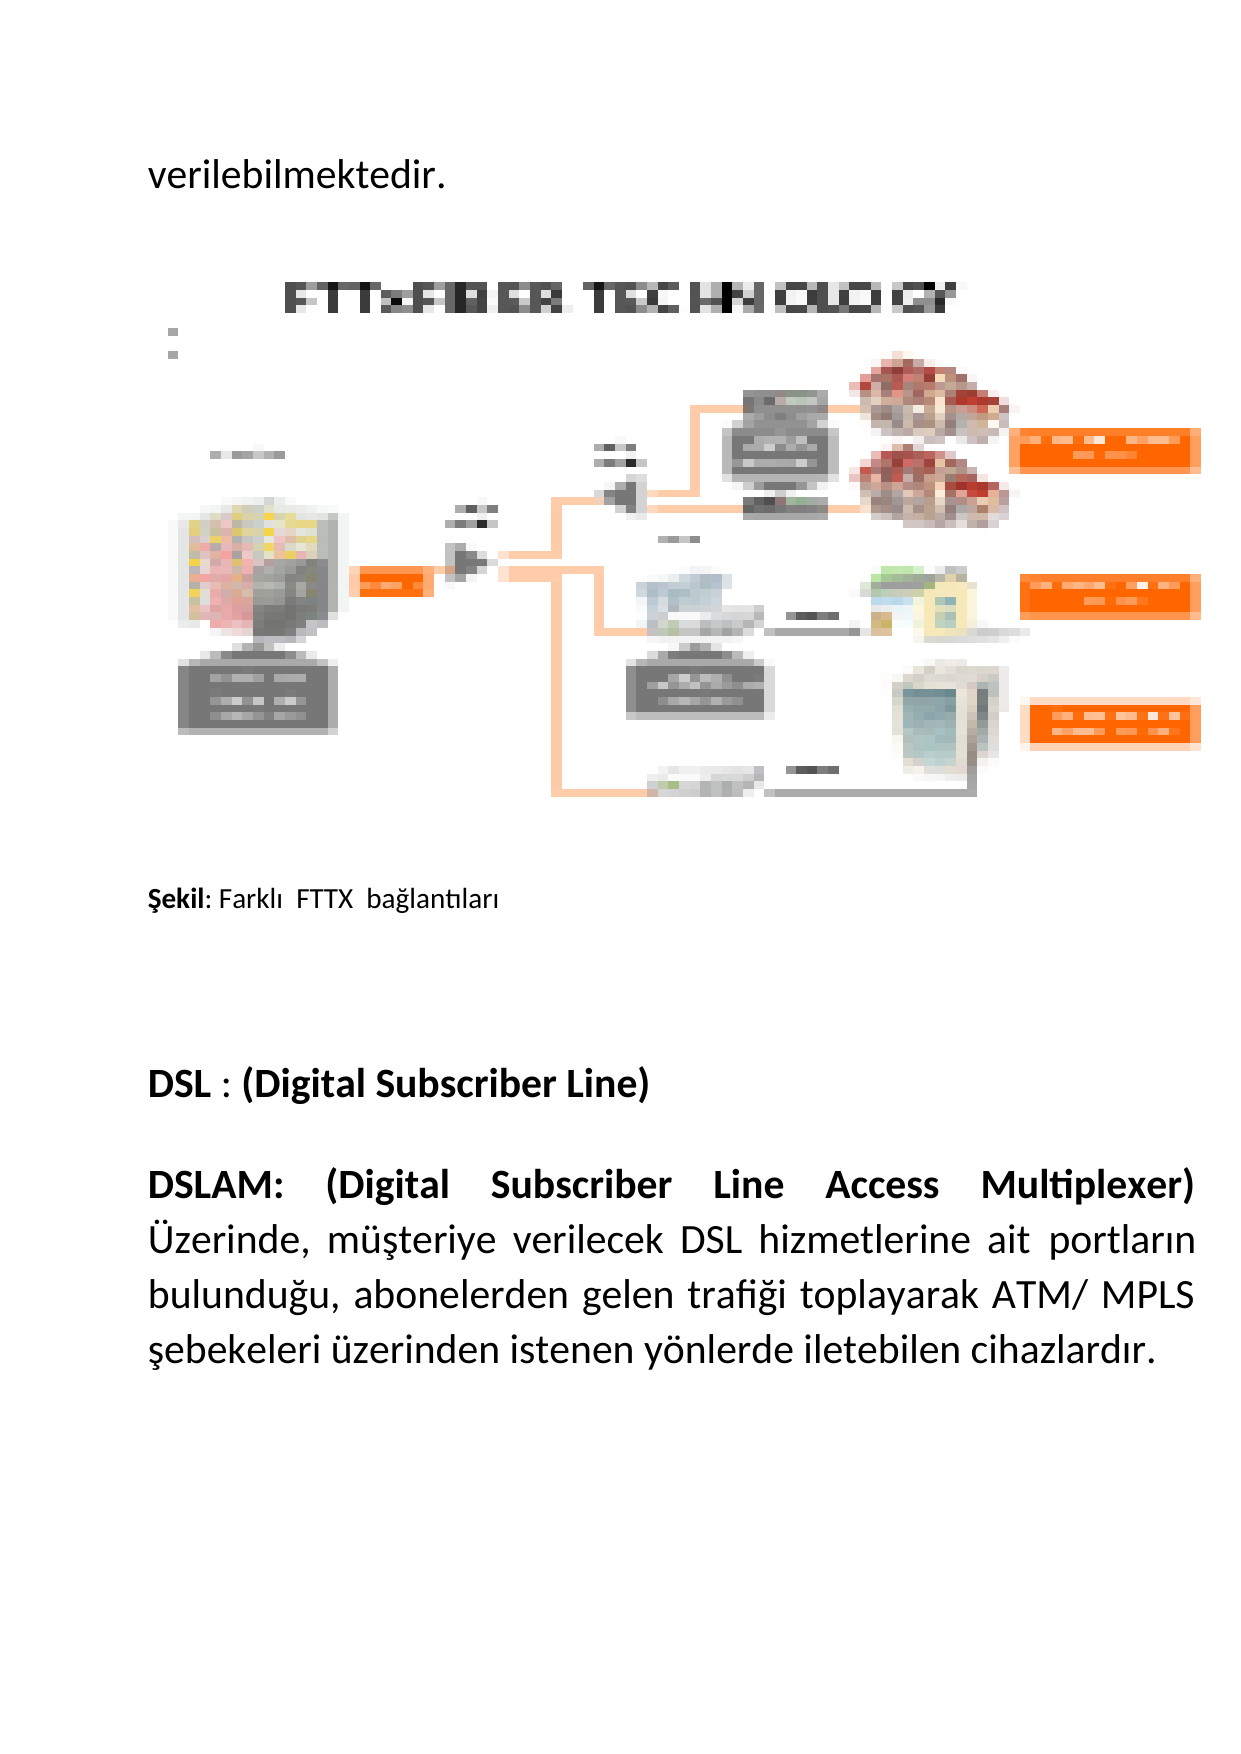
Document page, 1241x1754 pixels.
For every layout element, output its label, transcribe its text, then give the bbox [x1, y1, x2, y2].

text DSLAM: (Digital Subscriber Line Access Multiplexer) Üzerinde, müşteriye verilecek DSL hizmetlerine ait portların bulunduğu, abonelerden gelen trafiği toplayarak ATM/ MPLS şebekeleri üzerinden istenen yönlerde iletebilen cihazlardır. [148, 1158, 1196, 1373]
text DSL : (Digital Subscriber Line) [148, 1057, 1196, 1108]
text verilebilmektedir. [148, 148, 1196, 198]
text Şekil: Farklı FTTX bağlantıları [148, 828, 1196, 916]
